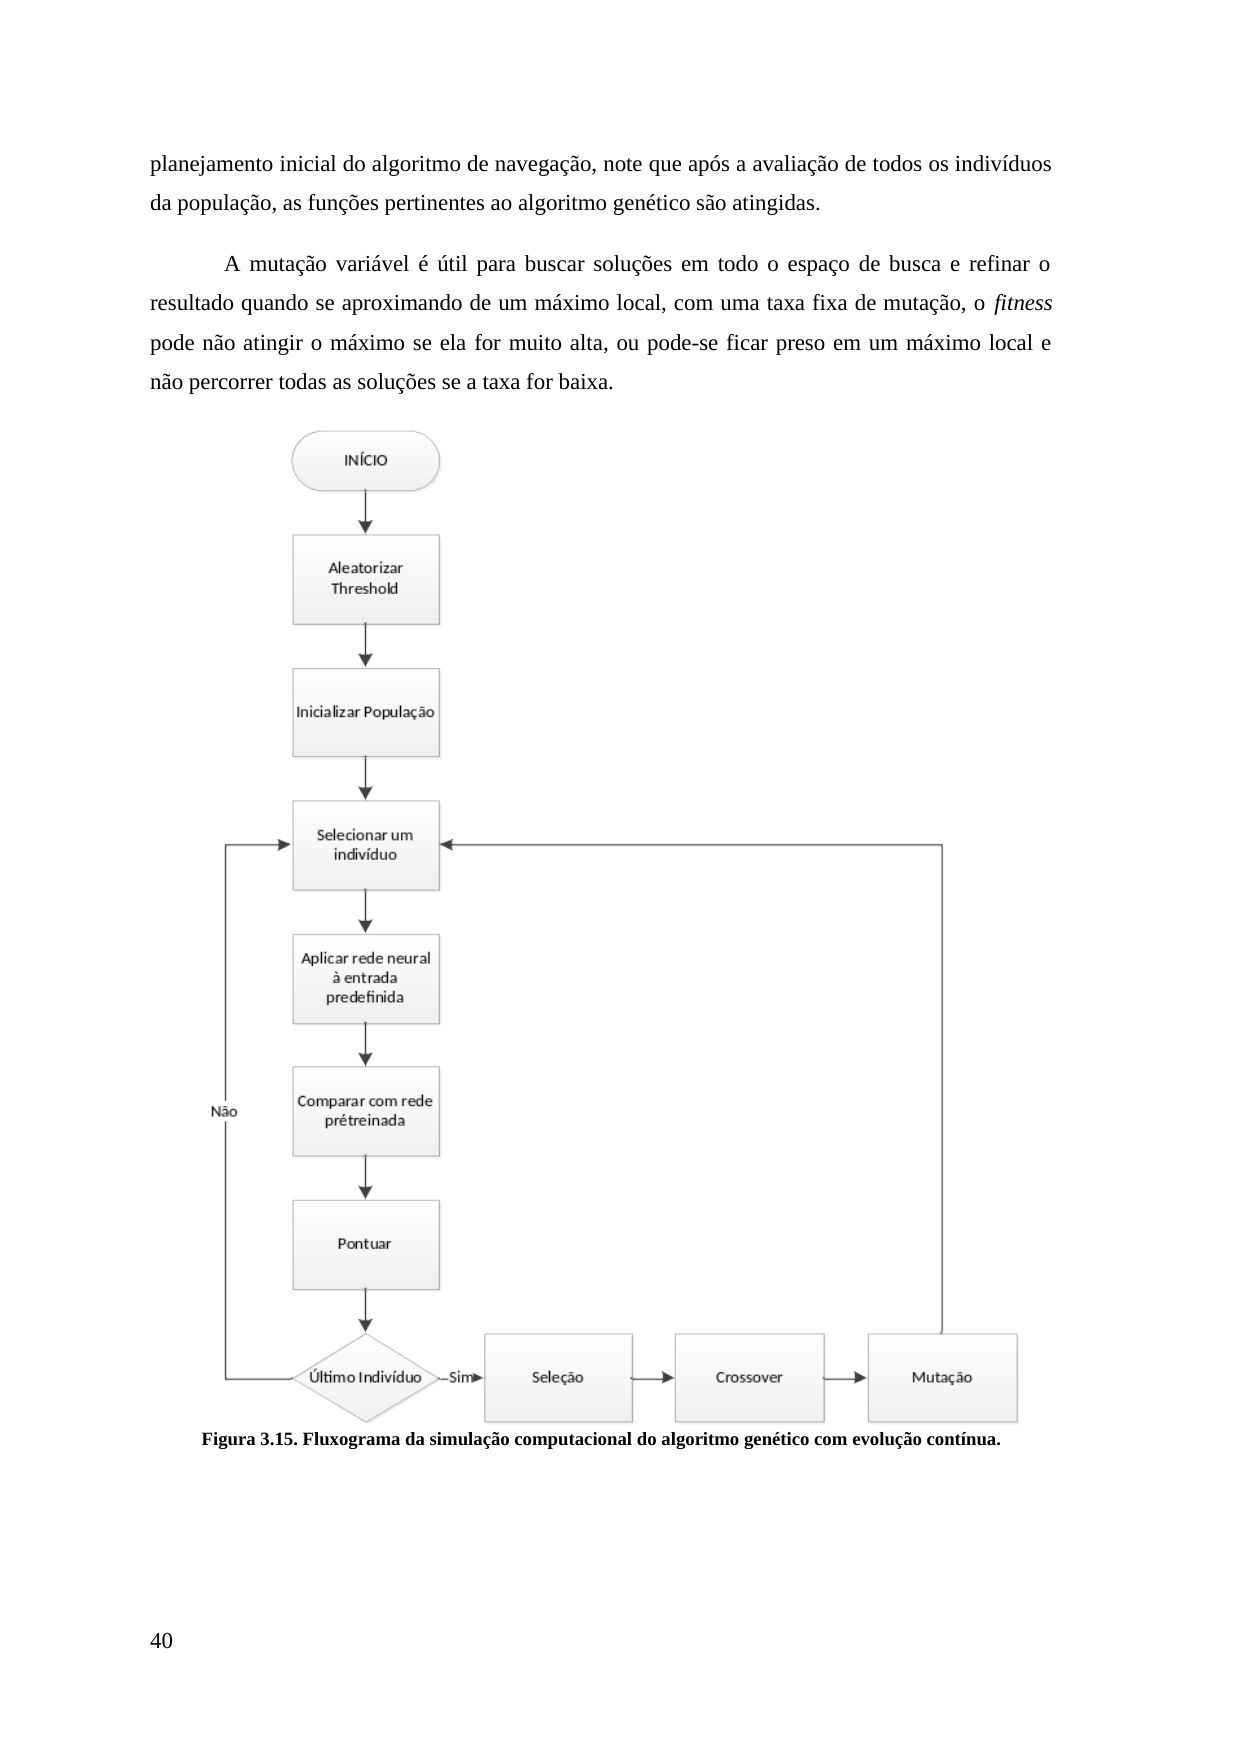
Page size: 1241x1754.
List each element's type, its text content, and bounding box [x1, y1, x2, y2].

text A mutação variável é útil para buscar soluções em todo o espaço de busca e refinar o resultado quando se aproximando de um máximo local, com uma taxa fixa de mutação, o fitness pode não atingir o máximo se ela for muito alta, ou pode-se ficar preso em um máximo local e não percorrer todas as soluções se a taxa for baixa. [150, 250, 1053, 394]
